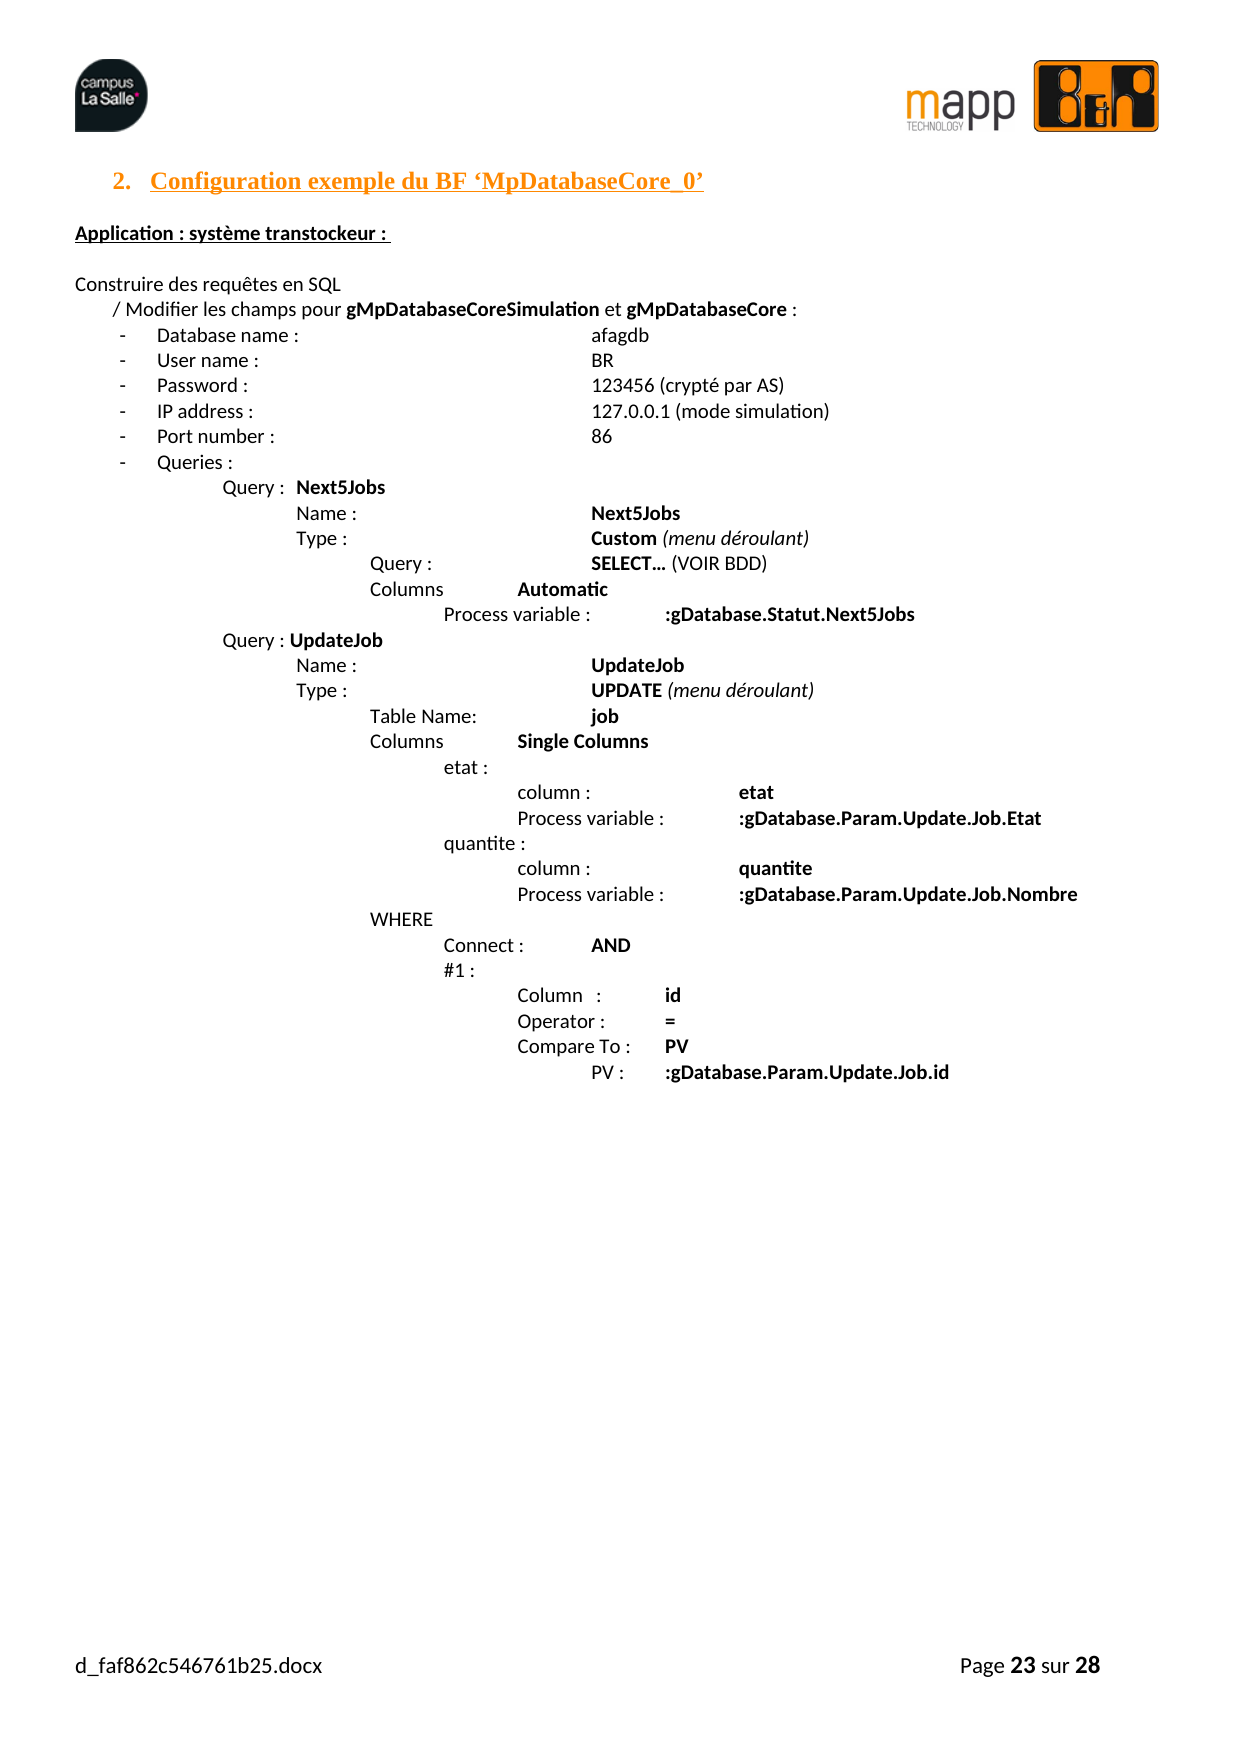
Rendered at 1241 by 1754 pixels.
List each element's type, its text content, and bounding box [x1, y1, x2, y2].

picture [905, 88, 1016, 132]
list #1 : [222, 957, 1165, 983]
list Process variable : :gDatabase.Param.Update.Job.Nombre [222, 881, 1165, 906]
list PV : :gDatabase.Param.Update.Job.id [222, 1059, 1165, 1084]
list Process variable : :gDatabase.Param.Update.Job.Etat [222, 805, 1165, 830]
list Database name : afagdb [119, 322, 1165, 347]
list IP address : 127.0.0.1 (mode simulation) [119, 398, 1165, 423]
list Query : SELECT… (VOIR BDD) [222, 551, 1165, 576]
list Process variable : :gDatabase.Statut.Next5Jobs [222, 601, 1165, 627]
picture [1033, 60, 1159, 132]
text Construire des requêtes en SQL [75, 271, 1165, 296]
list quantite : [222, 830, 1165, 856]
list column : etat [222, 779, 1165, 805]
list Columns Single Columns [222, 728, 1165, 754]
list Port number : 86 [119, 423, 1165, 449]
list Password : 123456 (crypté par AS) [119, 373, 1165, 398]
list User name : BR [119, 347, 1165, 373]
list Queries : [119, 449, 1165, 474]
list Query : Next5Jobs [222, 474, 1165, 500]
subtitle Configuration exemple du BF ‘MpDatabaseCore_0’ [112, 166, 1165, 195]
list WHERE [222, 906, 1165, 932]
text Application : système transtockeur : [75, 220, 1165, 246]
list Operator : = [222, 1008, 1165, 1033]
list Name : UpdateJob [222, 652, 1165, 678]
list Type : UPDATE (menu déroulant) [222, 678, 1165, 703]
list column : quantite [222, 856, 1165, 881]
text Query : UpdateJob [75, 627, 1165, 652]
picture [75, 59, 148, 132]
text / Modifier les champs pour gMpDatabaseCoreSimulation et gMpDatabaseCore : [75, 296, 1165, 322]
list Table Name: job [222, 703, 1165, 728]
list Type : Custom (menu déroulant) [222, 525, 1165, 551]
list Compare To : PV [222, 1033, 1165, 1059]
list Name : Next5Jobs [222, 500, 1165, 525]
list etat : [222, 754, 1165, 779]
list Columns Automatic [222, 576, 1165, 601]
list Column : id [222, 983, 1165, 1008]
list Connect : AND [222, 932, 1165, 957]
